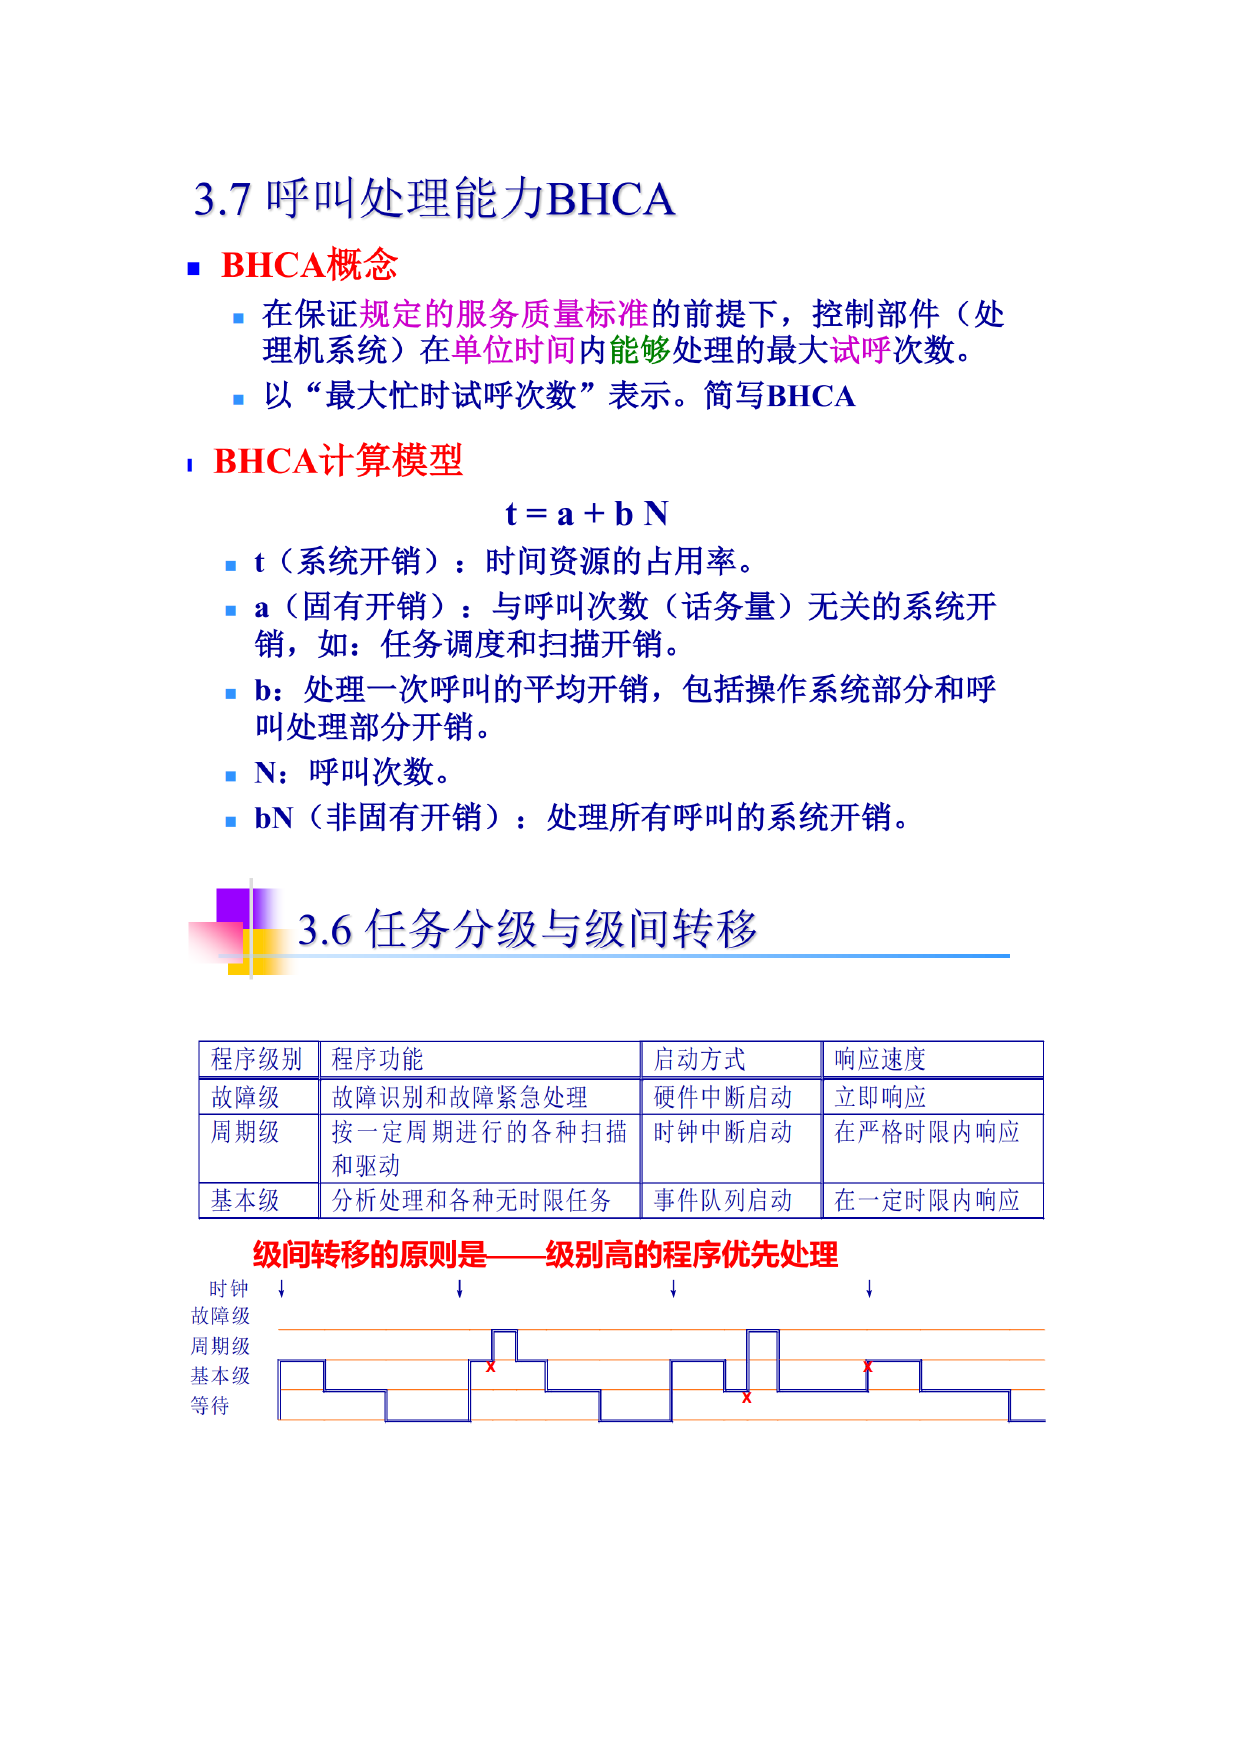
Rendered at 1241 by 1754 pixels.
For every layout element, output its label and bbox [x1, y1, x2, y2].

picture [187, 162, 1053, 849]
picture [187, 877, 1052, 1444]
